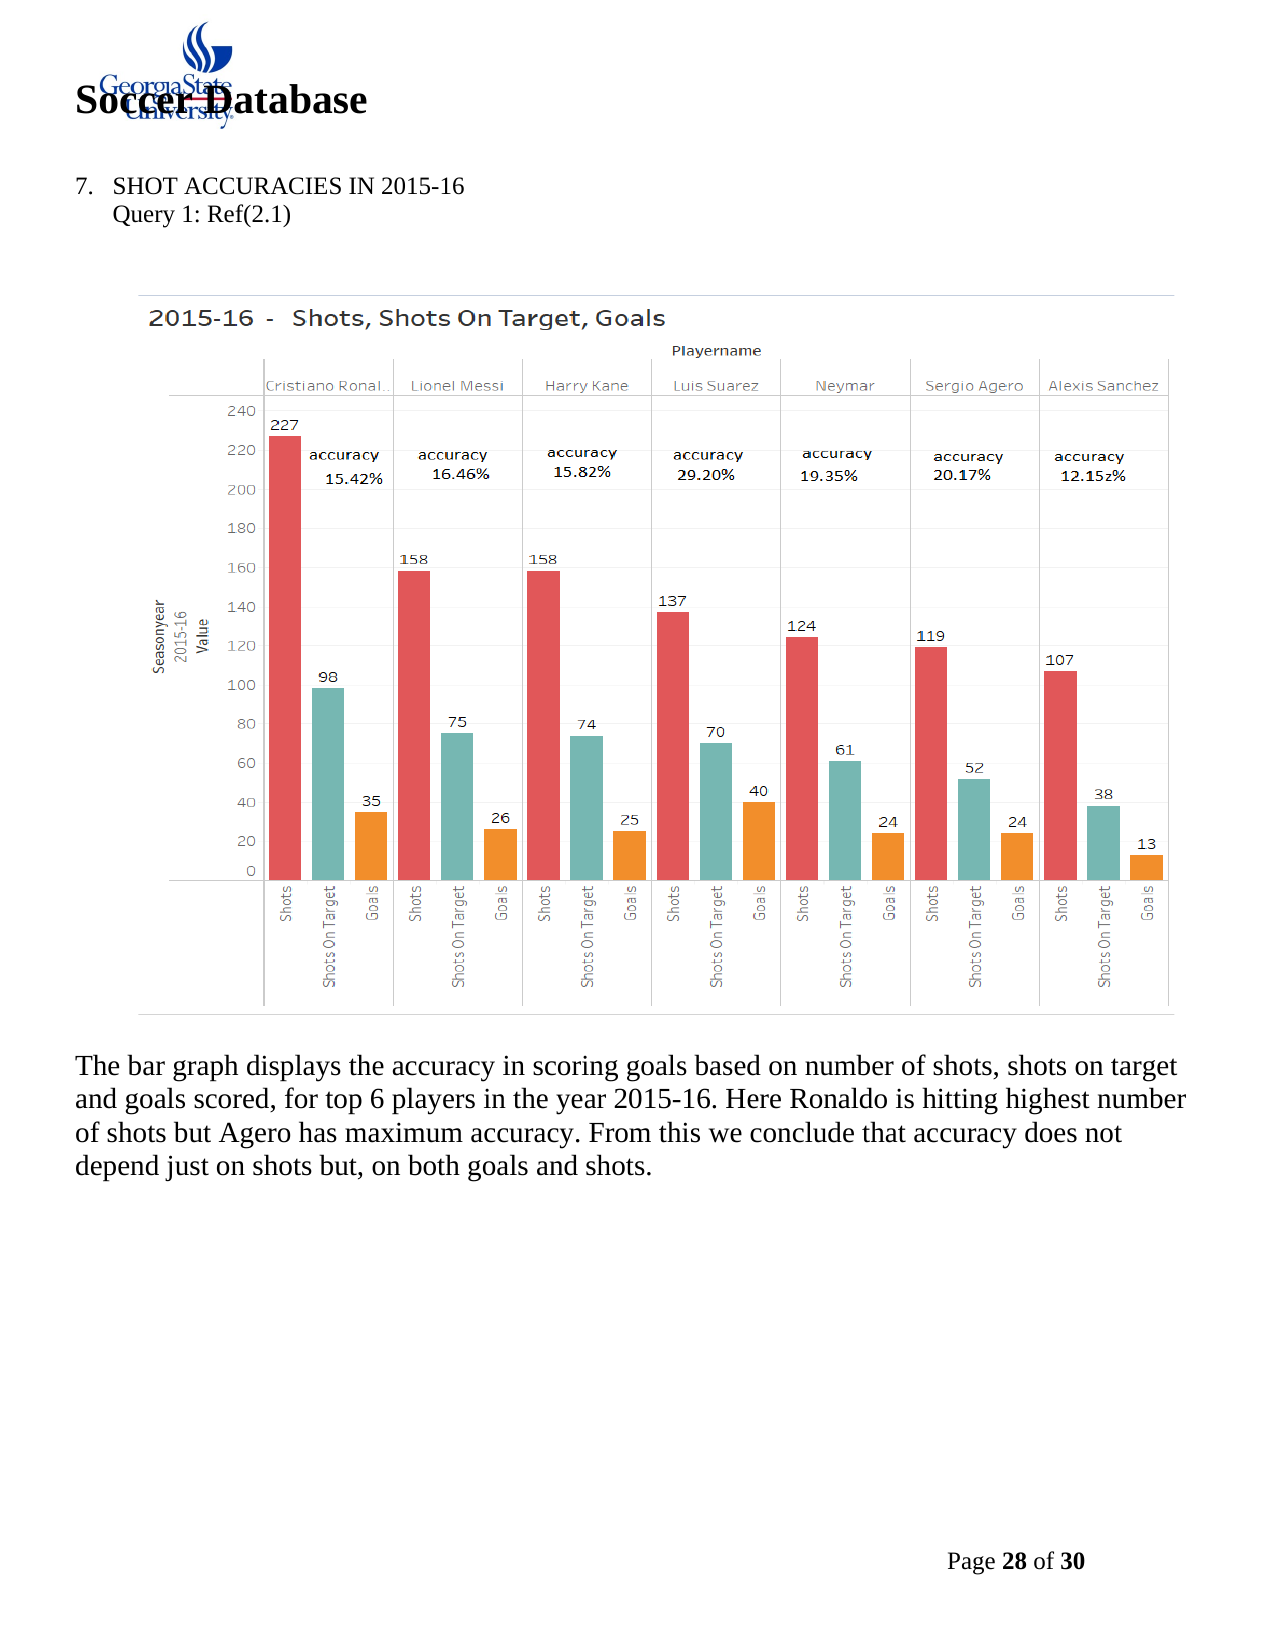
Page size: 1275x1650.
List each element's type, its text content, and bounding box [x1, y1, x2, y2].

list SHOT ACCURACIES IN 2015-16 [75, 171, 1200, 199]
picture [138, 295, 1175, 1015]
text The bar graph displays the accuracy in scoring goals based on number of shots, shots on target and goals scored, for top 6 players in the year 2015-16. Here Ronaldo is hitting highest number of shots but Agero has maximum accuracy. From this we conclude that accuracy does not depend just on shots but, on both goals and shots. [75, 1048, 1200, 1182]
picture [75, 6, 263, 149]
text Query 1: Ref(2.1) [112, 199, 1200, 228]
